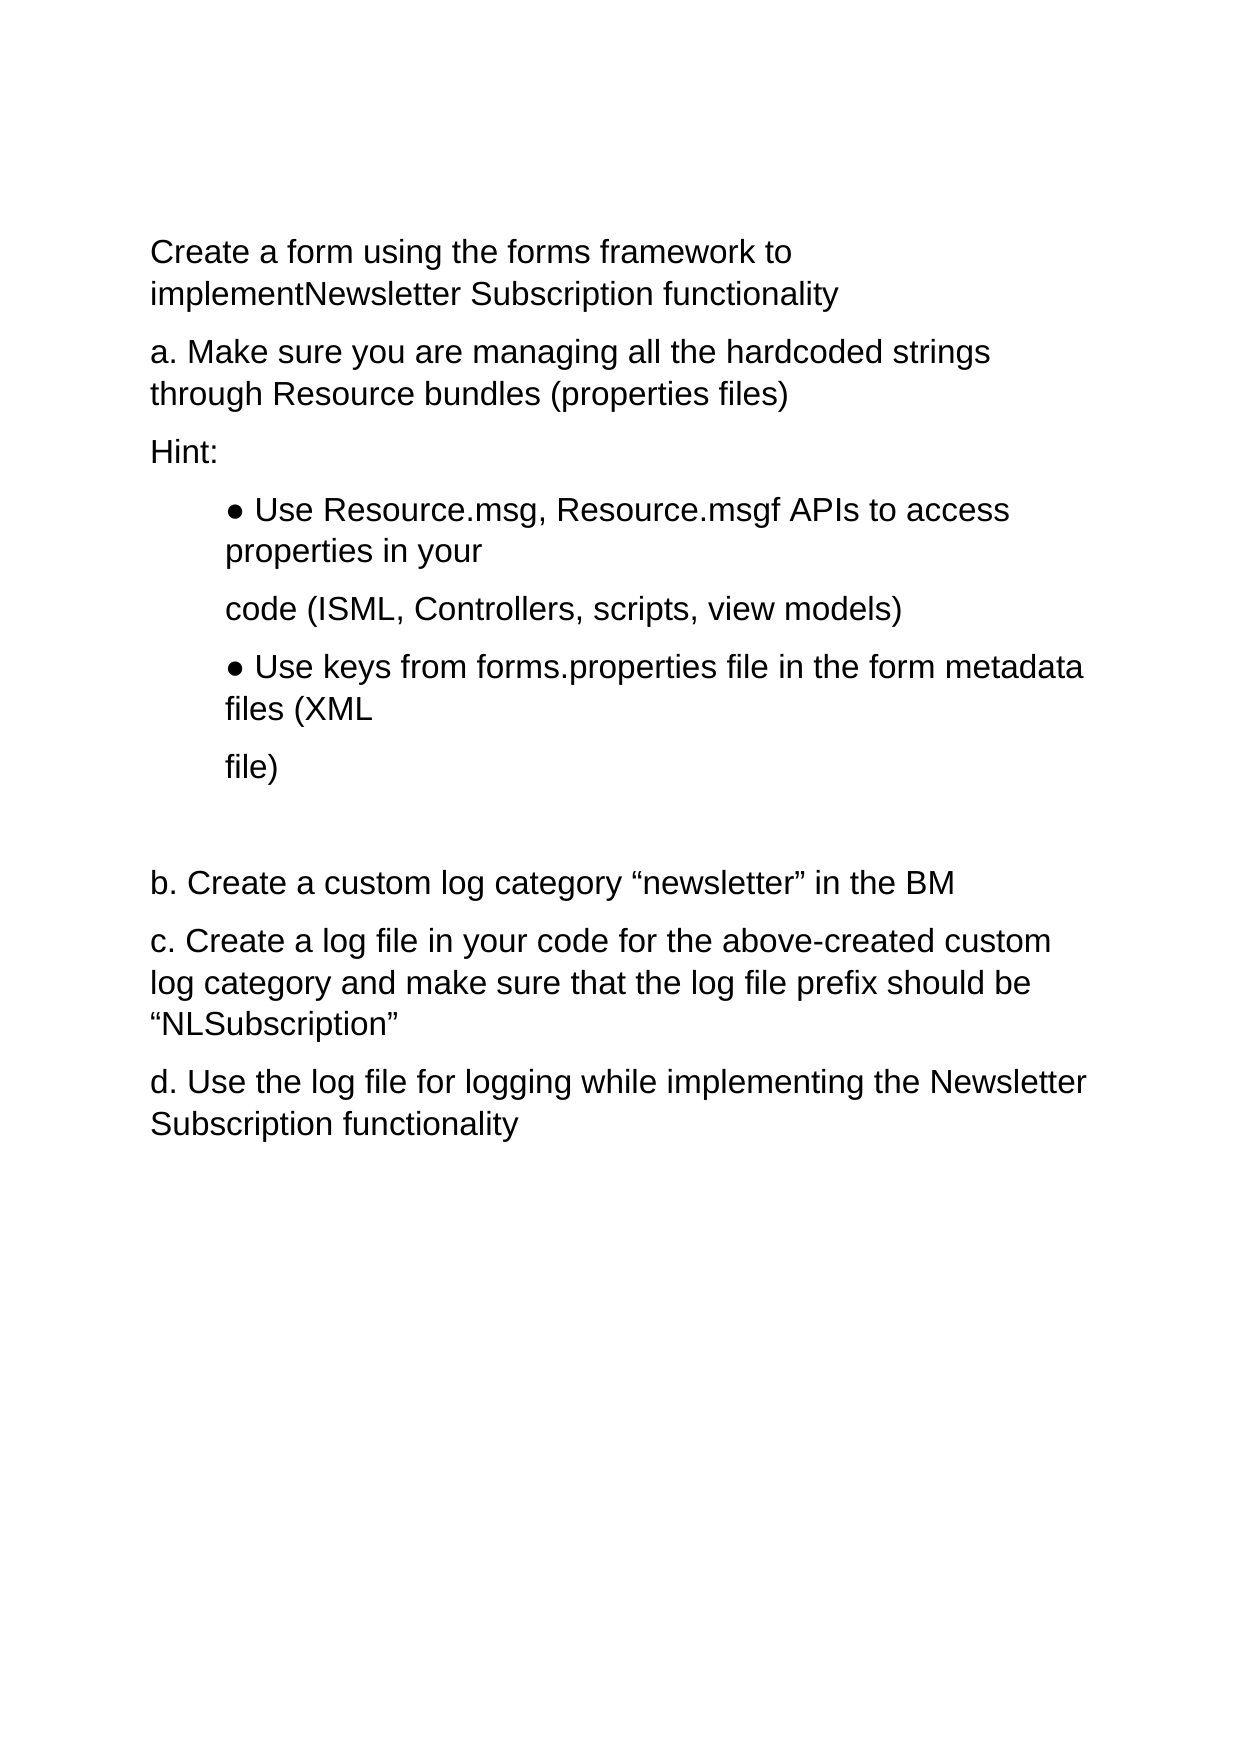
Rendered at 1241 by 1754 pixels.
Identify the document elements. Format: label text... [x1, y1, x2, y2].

text ● Use Resource.msg, Resource.msgf APIs to access properties in your [225, 490, 1090, 570]
text code (ISML, Controllers, scripts, view models) [225, 589, 1090, 628]
text c. Create a log file in your code for the above-created custom log category and make sure that the log file prefix should be “NLSubscription” [150, 921, 1090, 1043]
text Hint: [150, 432, 1090, 470]
text file) [225, 747, 1090, 786]
text Create a form using the forms framework to implementNewsletter Subscription functionality [150, 232, 1090, 312]
text a. Make sure you are managing all the hardcoded strings through Resource bundles (properties files) [150, 332, 1090, 412]
text d. Use the log file for logging while implementing the Newsletter Subscription functionality [150, 1062, 1090, 1142]
text ● Use keys from forms.properties file in the form metadata files (XML [225, 647, 1090, 727]
text b. Create a custom log category “newsletter” in the BM [150, 863, 1090, 902]
